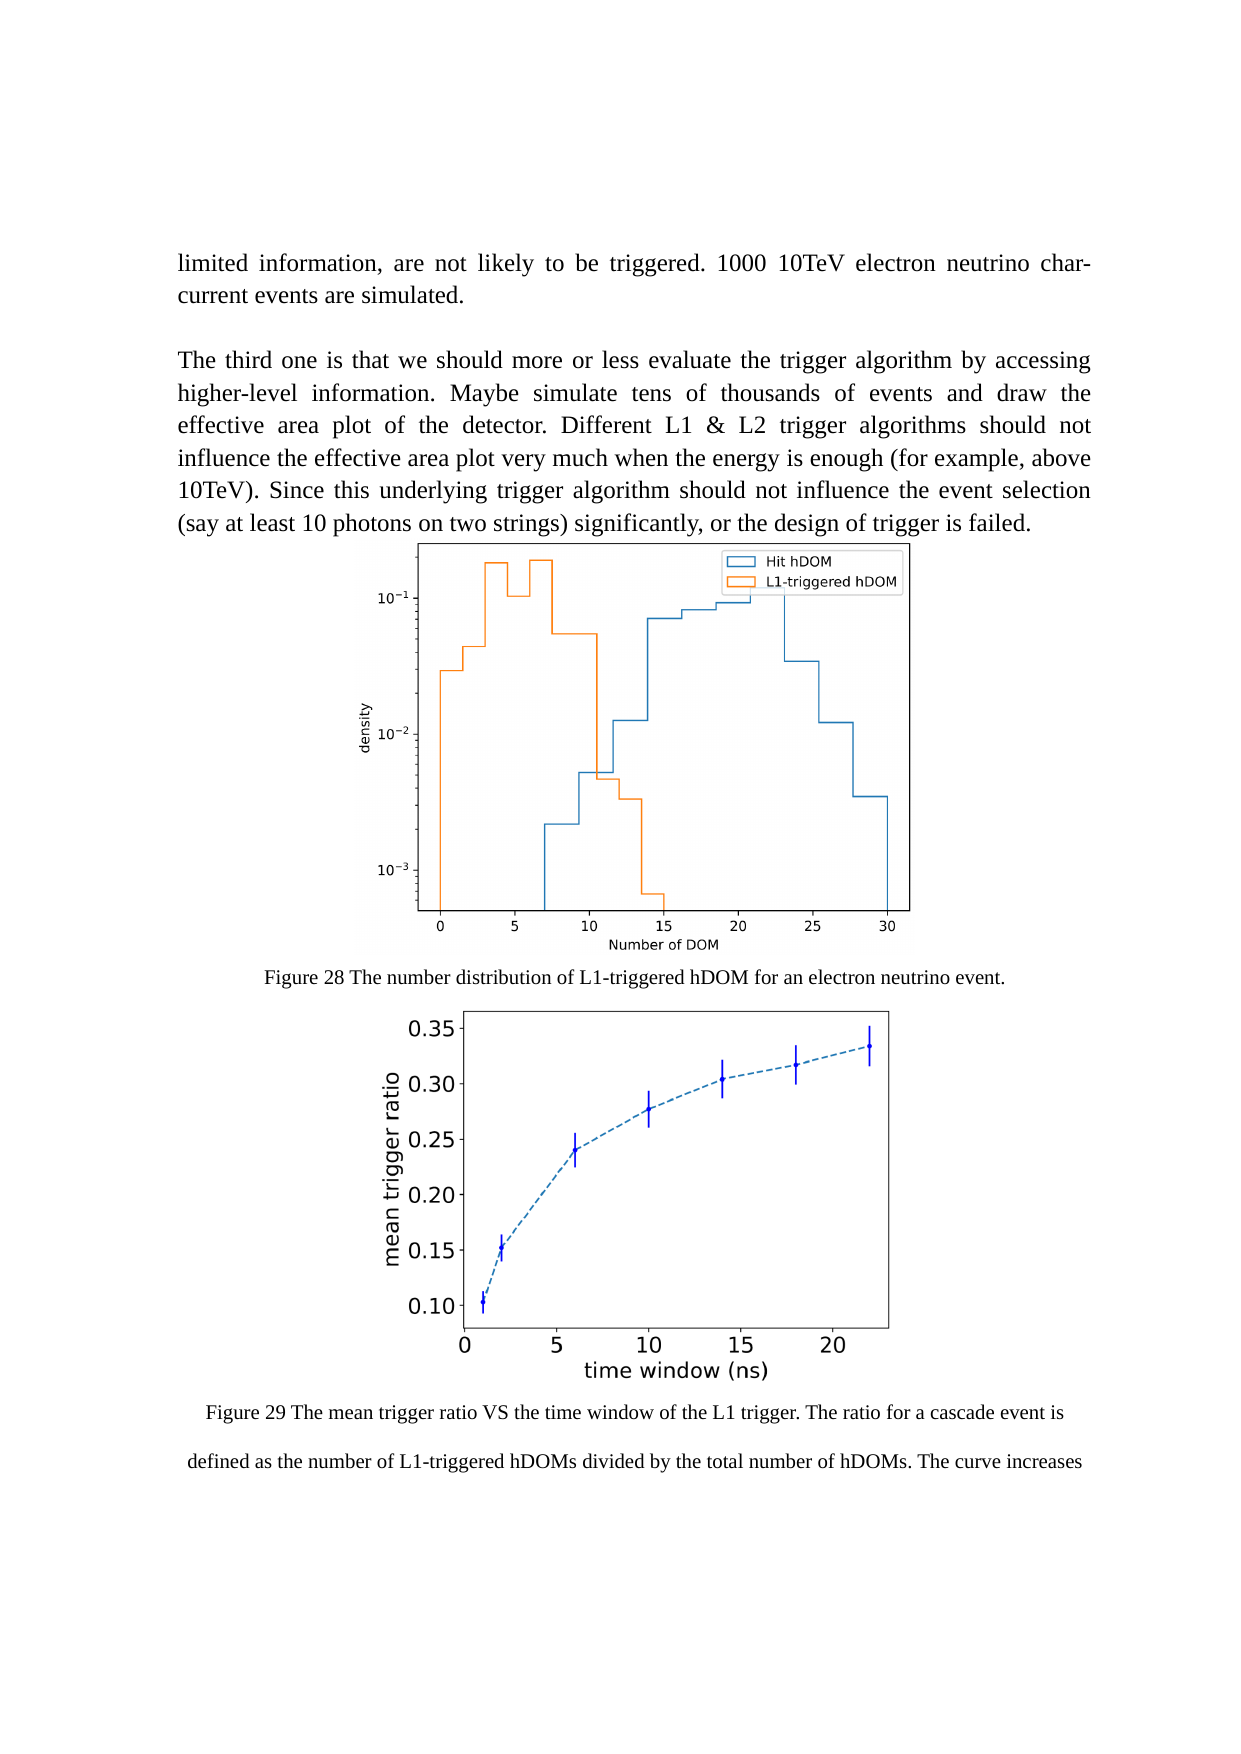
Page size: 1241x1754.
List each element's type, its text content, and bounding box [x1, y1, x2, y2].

text The third one is that we should more or less evaluate the trigger algorithm by accessing higher-level information. Maybe simulate tens of thousands of events and draw the effective area plot of the detector. Different L1 & L2 trigger algorithms should not influence the effective area plot very much when the energy is enough (for example, above 10TeV). Since this underlying trigger algorithm should not influence the event selection (say at least 10 photons on two strings) significantly, or the design of trigger is failed. [177, 344, 1092, 539]
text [177, 246, 1092, 311]
text Figure 28 The number distribution of L1-triggered hDOM for an electron neutrino event. [177, 961, 1092, 994]
picture [375, 1005, 895, 1383]
picture [354, 538, 916, 955]
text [177, 1396, 1092, 1477]
